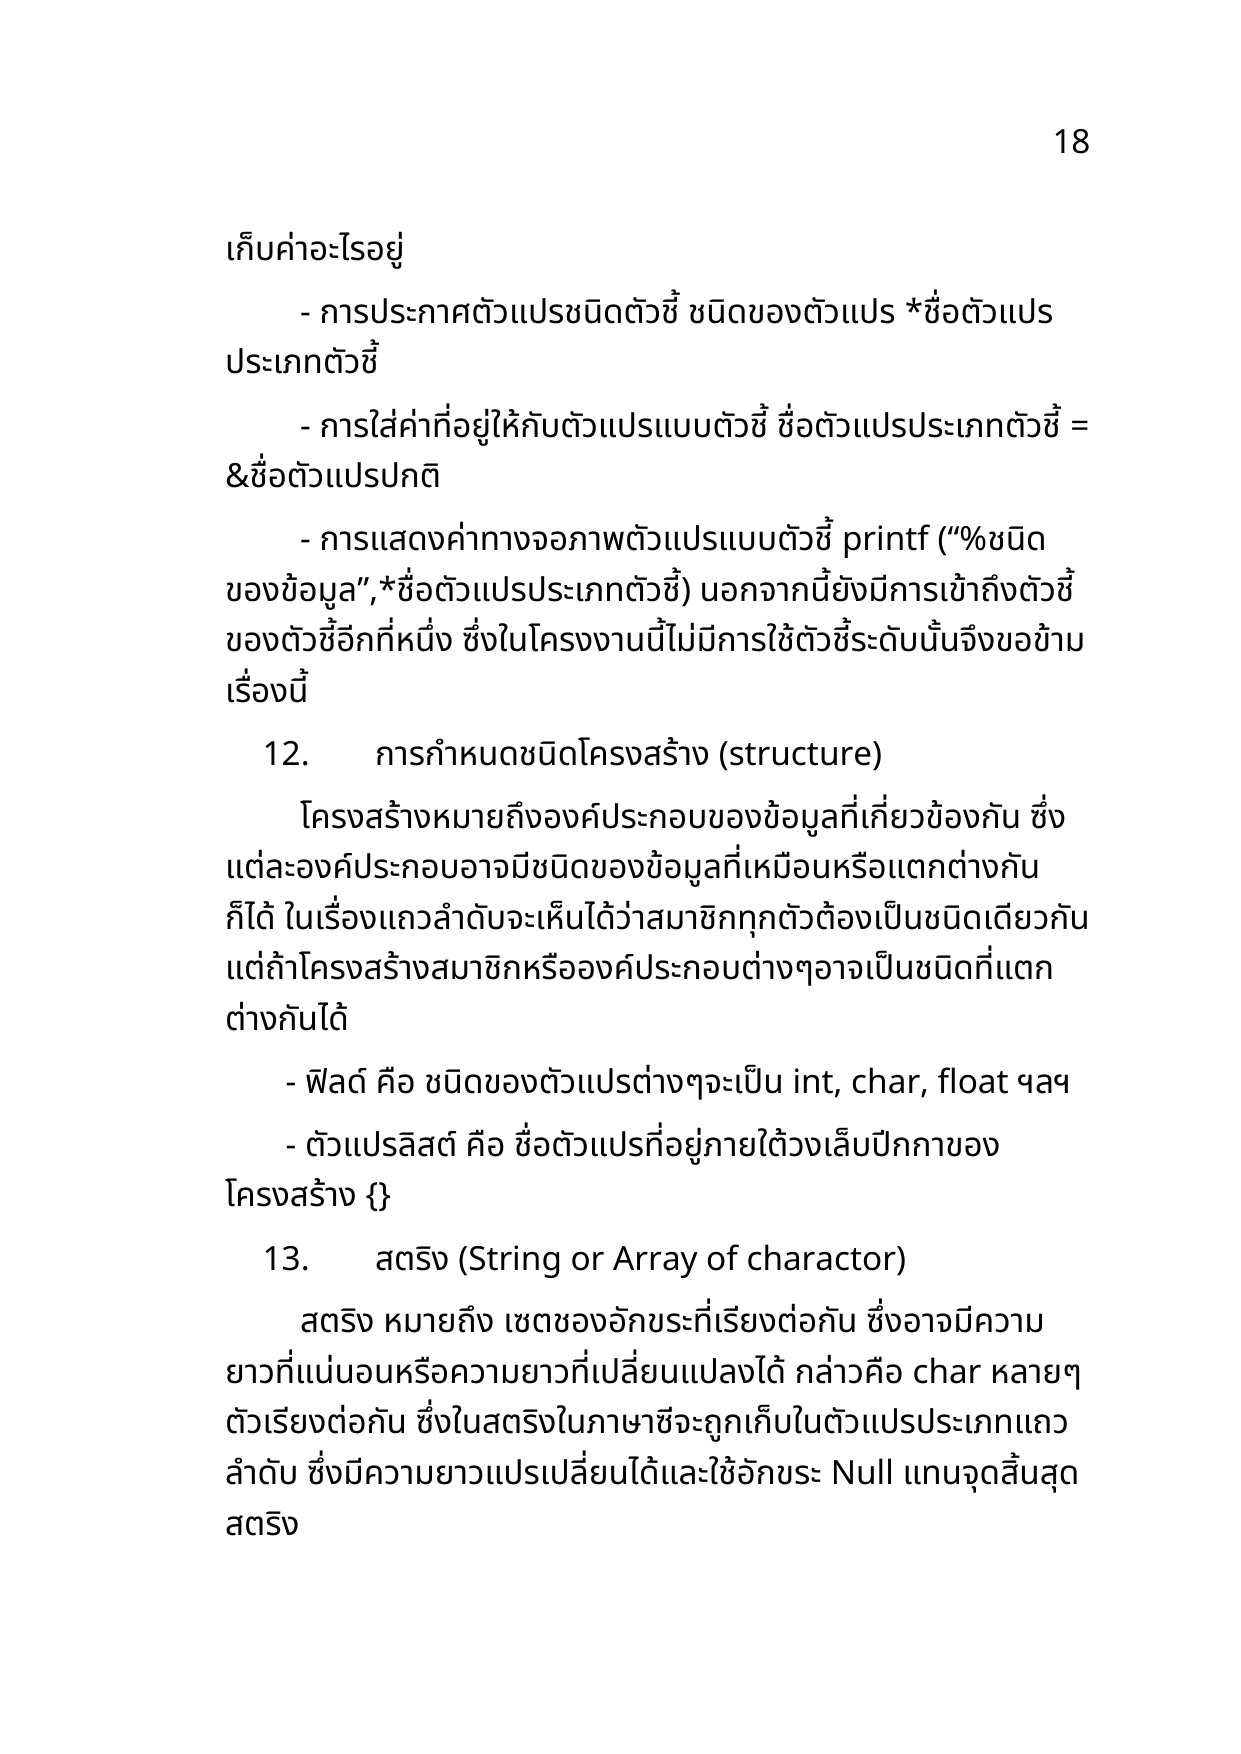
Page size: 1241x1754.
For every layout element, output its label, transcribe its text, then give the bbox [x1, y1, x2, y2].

text โครงสร้างหมายถึงองค์ประกอบของข้อมูลที่เกี่ยวข้องกัน ซึ่งแต่ละองค์ประกอบอาจมีชนิดของข้อมูลที่เหมือนหรือแตกต่างกันก็ได้ ในเรื่องแถวลำดับจะเห็นได้ว่าสมาชิกทุกตัวต้องเป็นชนิดเดียวกัน แต่ถ้าโครงสร้างสมาชิกหรือองค์ประกอบต่างๆอาจเป็นชนิดที่แตกต่างกันได้ [225, 793, 1090, 1045]
subtitle สตริง (String or Array of charactor) [262, 1234, 1090, 1285]
text - ตัวแปรลิสต์ คือ ชื่อตัวแปรที่อยู่ภายใต้วงเล็บปีกกาของโครงสร้าง {} [225, 1121, 1090, 1222]
text - การใส่ค่าที่อยู่ให้กับตัวแปรแบบตัวชี้ ชื่อตัวแปรประเภทตัวชี้ = &ชื่อตัวแปรปกติ [225, 401, 1090, 503]
text - การประกาศตัวแปรชนิดตัวชี้ ชนิดของตัวแปร *ชื่อตัวแปรประเภทตัวชี้ [225, 288, 1090, 389]
text สตริง หมายถึง เซตชองอักขระที่เรียงต่อกัน ซึ่งอาจมีความยาวที่แน่นอนหรือความยาวที่เปลี่ยนแปลงได้ กล่าวคือ char หลายๆตัวเรียงต่อกัน ซึ่งในสตริงในภาษาซีจะถูกเก็บในตัวแปรประเภทแถวลำดับ ซึ่งมีความยาวแปรเปลี่ยนได้และใช้อักขระ Null แทนจุดสิ้นสุดสตริง [225, 1297, 1090, 1550]
text - ฟิลด์ คือ ชนิดของตัวแปรต่างๆจะเป็น int, char, float ฯลฯ [225, 1057, 1090, 1108]
subtitle การกำหนดชนิดโครงสร้าง (structure) [262, 730, 1090, 780]
text - การแสดงค่าทางจอภาพตัวแปรแบบตัวชี้ printf (“%ชนิดของข้อมูล”,*ชื่อตัวแปรประเภทตัวชี้) นอกจากนี้ยังมีการเข้าถึงตัวชี้ของตัวชี้อีกที่หนึ่ง ซึ่งในโครงงานนี้ไม่มีการใช้ตัวชี้ระดับนั้นจึงขอข้ามเรื่องนี้ [225, 515, 1090, 717]
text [225, 225, 1090, 275]
